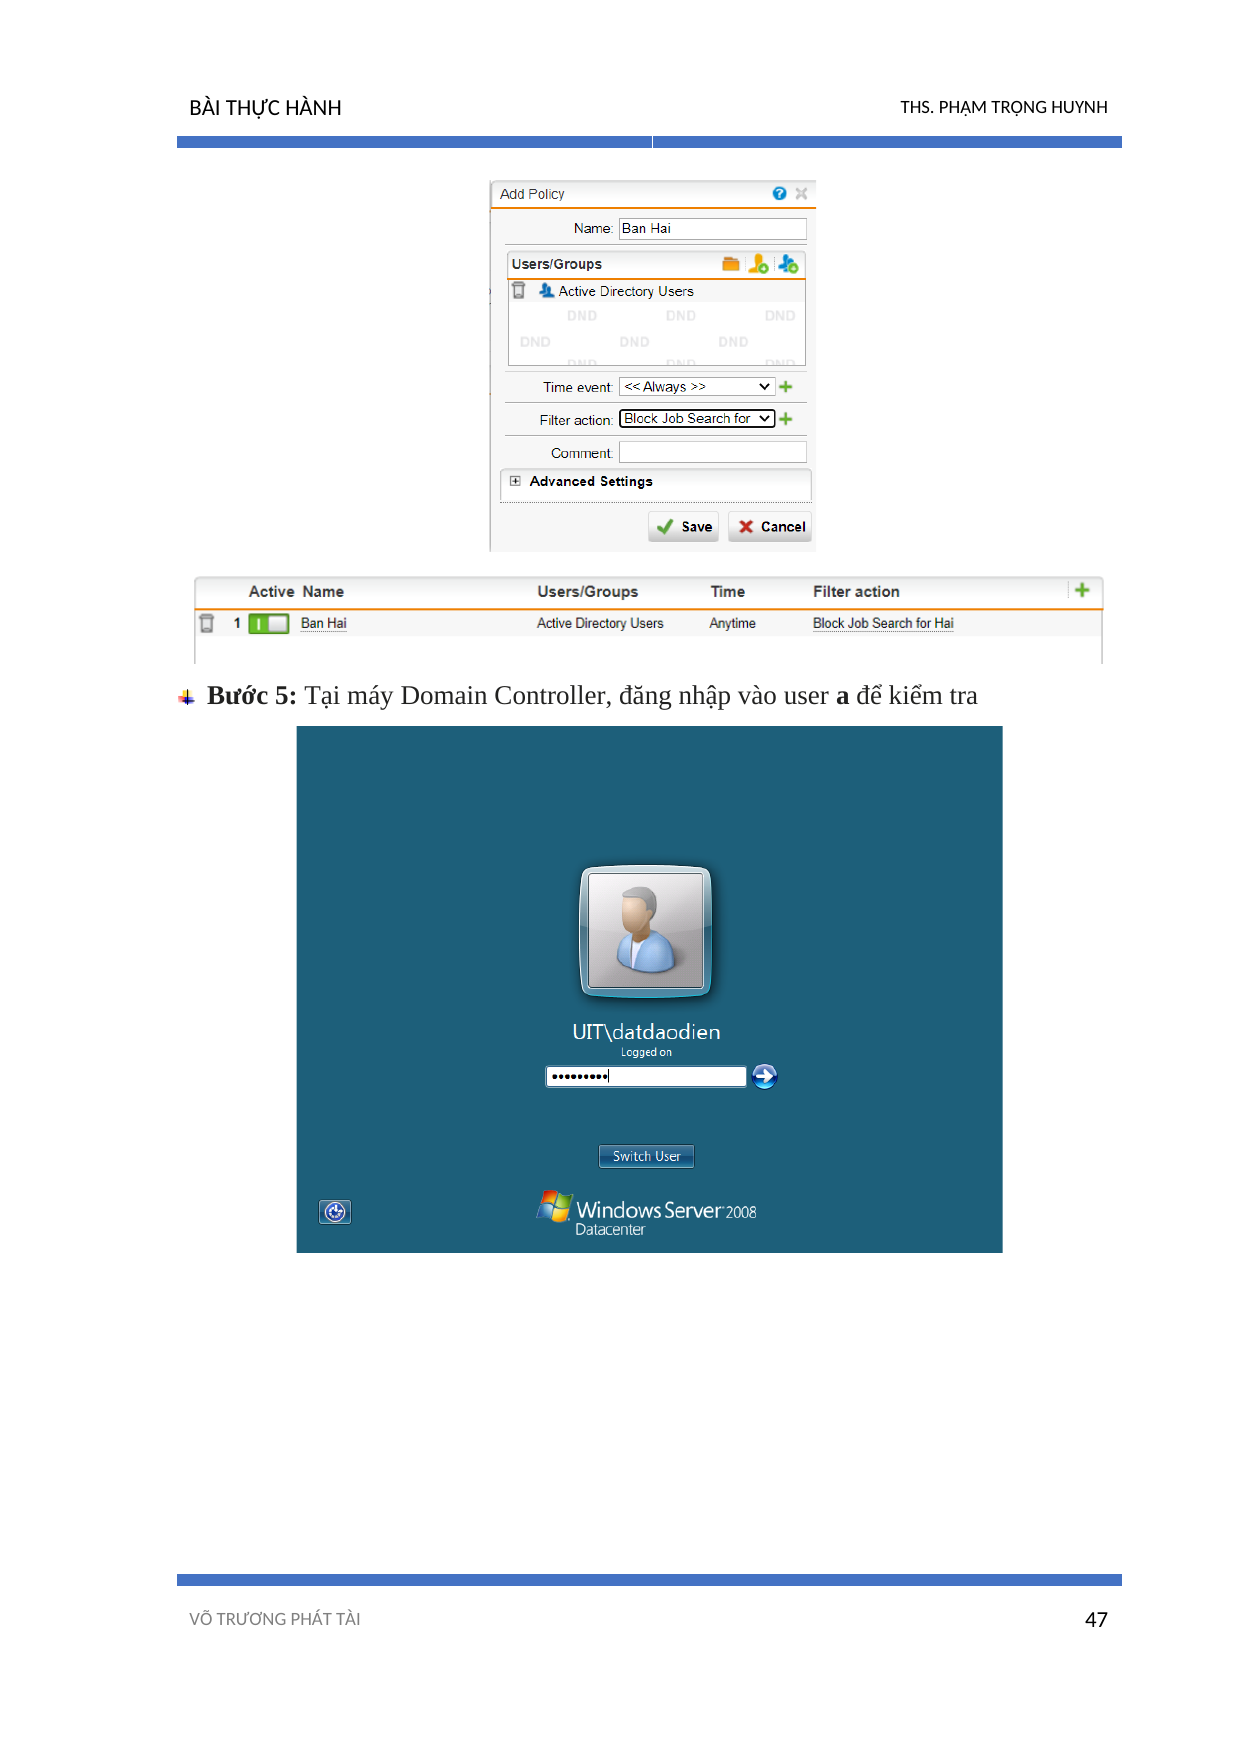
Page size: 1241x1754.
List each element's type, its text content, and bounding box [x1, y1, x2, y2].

picture [177, 565, 1123, 664]
picture [178, 688, 195, 705]
list Bước 5: Tại máy Domain Controller, đăng nhập vào user a để kiểm tra [177, 679, 1004, 711]
picture [296, 726, 1003, 1253]
picture [489, 180, 817, 552]
